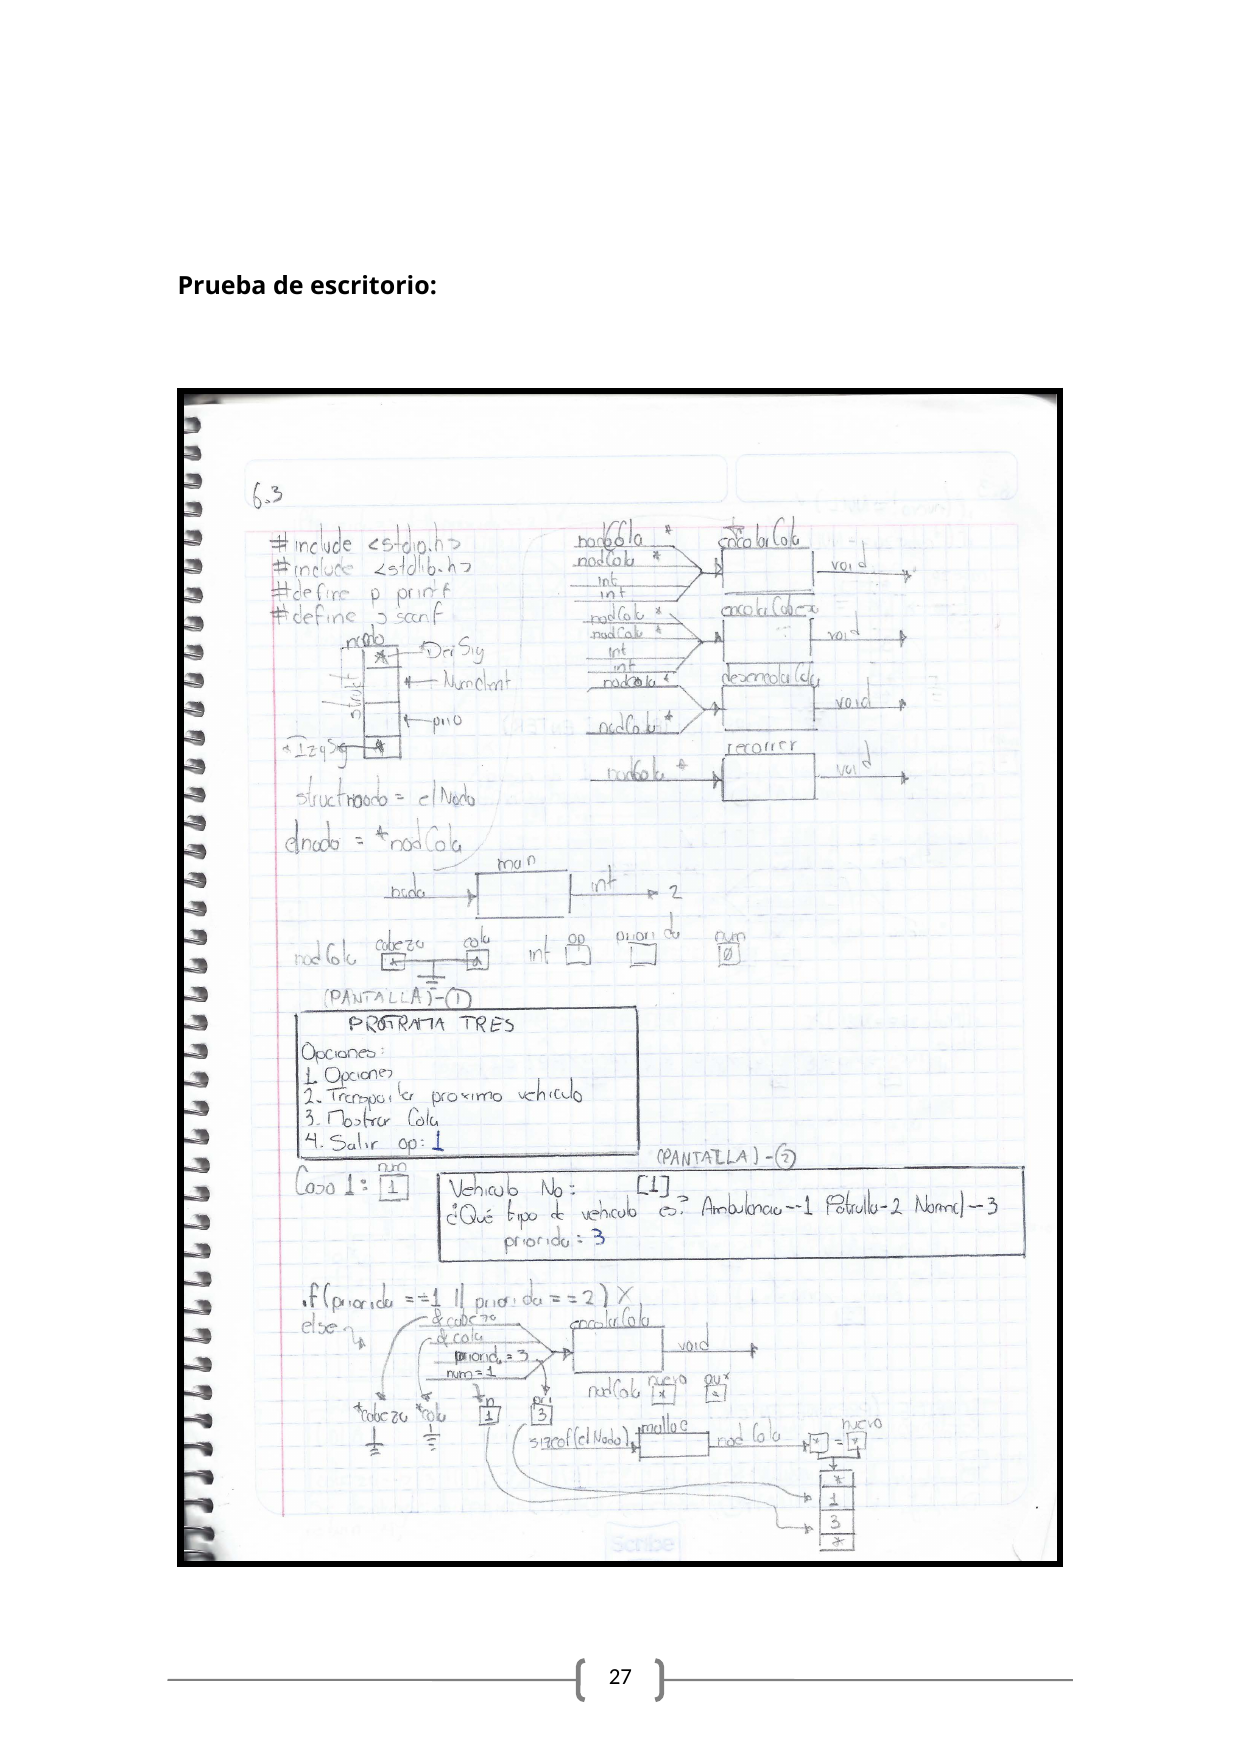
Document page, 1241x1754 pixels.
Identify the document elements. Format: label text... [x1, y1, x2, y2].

text Prueba de escritorio: [177, 268, 1063, 302]
picture [184, 394, 1057, 1561]
